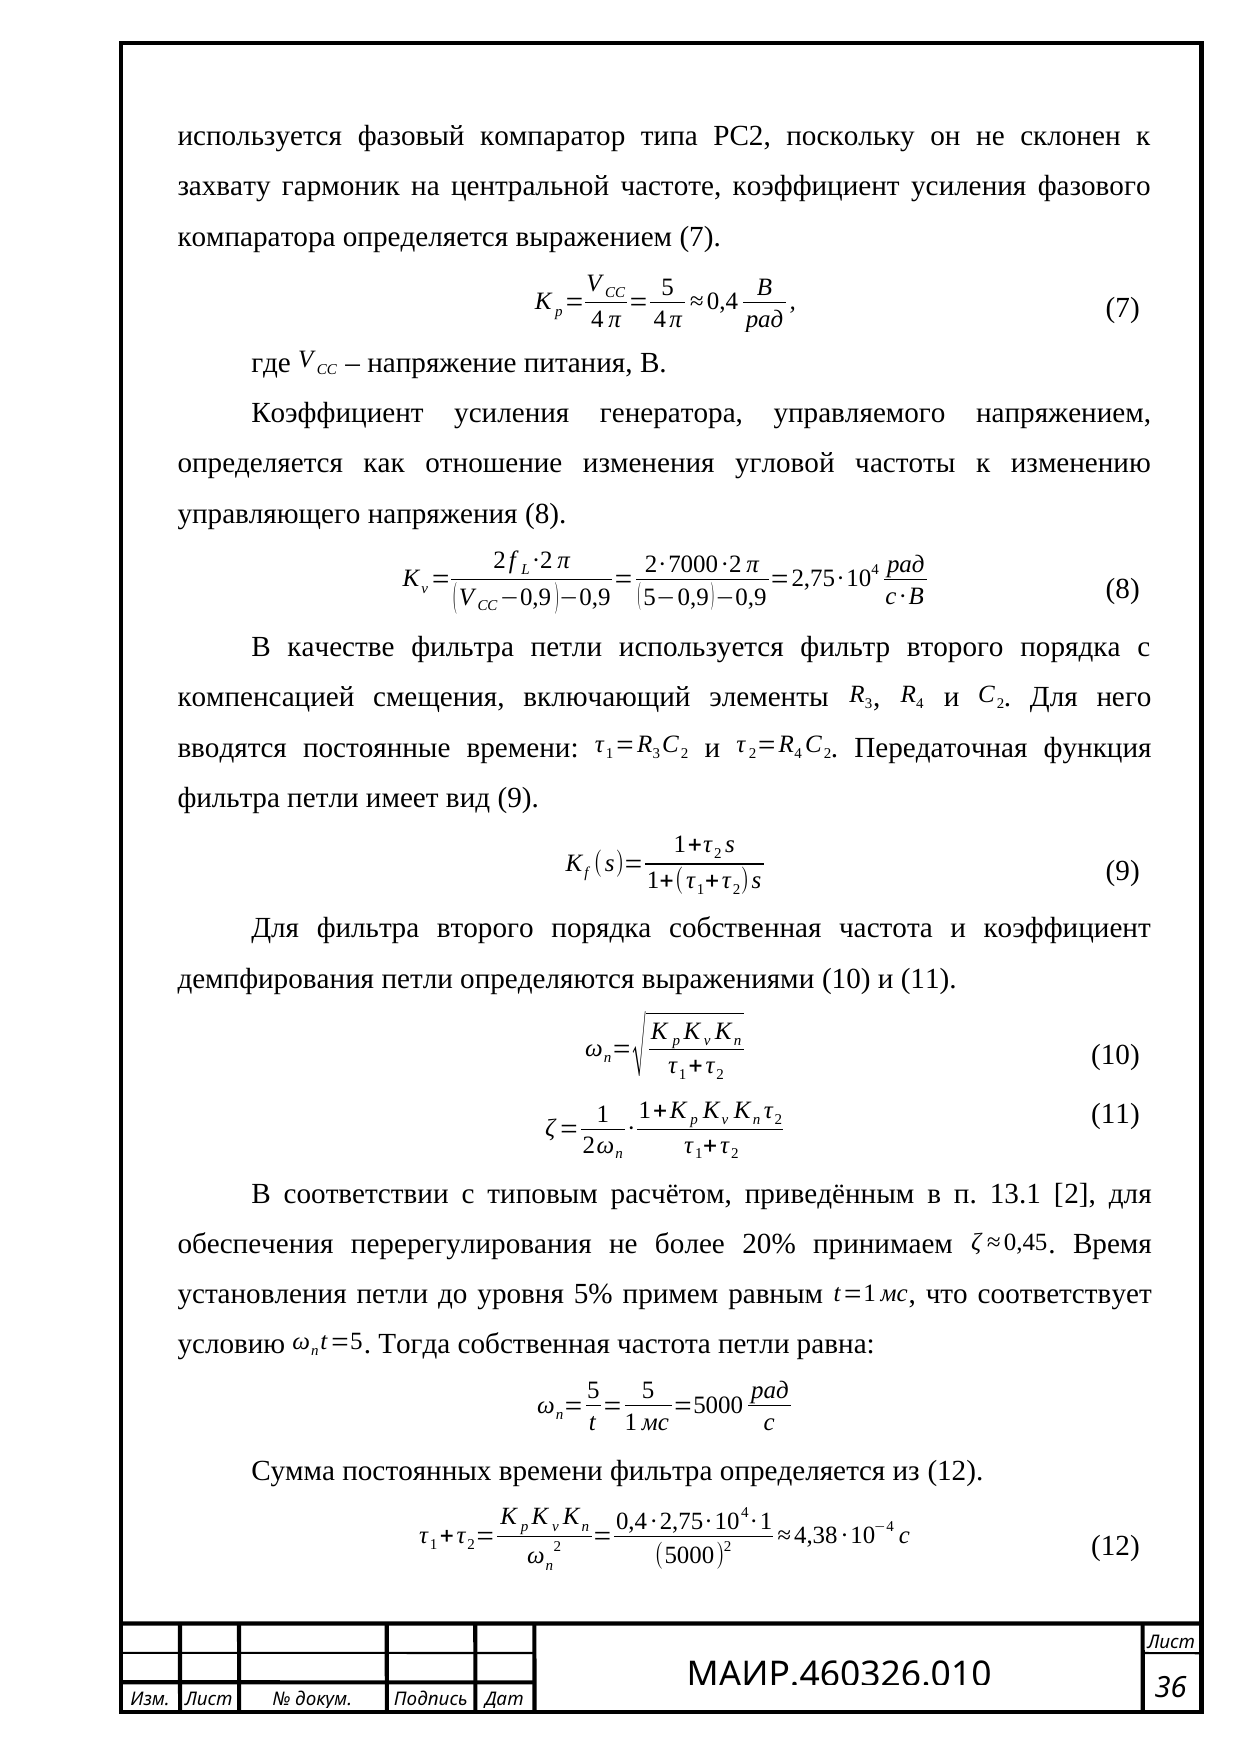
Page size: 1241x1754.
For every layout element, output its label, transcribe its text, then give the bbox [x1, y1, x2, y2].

text Сумма постоянных времени фильтра определяется из (12). [177, 1453, 1152, 1486]
table_cell [177, 1096, 1077, 1176]
table_cell (11) [1078, 1096, 1151, 1176]
table_header (10) [1078, 1011, 1151, 1096]
table_header (8) [1078, 546, 1151, 629]
table_header [177, 269, 1077, 345]
table_header [177, 830, 1077, 910]
table_header [177, 1011, 1077, 1096]
table_header (9) [1078, 830, 1151, 910]
text где – напряжение питания, В. [177, 345, 1152, 378]
table_header (12) [1078, 1503, 1151, 1586]
table_header [177, 1503, 1077, 1586]
text В качестве фильтра петли используется фильтр второго порядка с компенсацией смещения, включающий элементы ​, ​ и ​. Для него вводятся постоянные времени: и . Передаточная функция фильтра петли имеет вид (9). [177, 629, 1152, 813]
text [177, 118, 1152, 252]
table_header (7) [1078, 269, 1151, 345]
text Для фильтра второго порядка собственная частота и коэффициент демпфирования петли определяются выражениями (10) и (11). [177, 910, 1152, 994]
table_header [177, 546, 1077, 629]
text В соответствии с типовым расчётом, приведённым в п. 13.1 [2], для обеспечения перерегулирования не более 20% принимаем . Время установления петли до уровня 5% примем равным , что соответствует условию . Тогда собственная частота петли равна: [177, 1176, 1152, 1360]
text Коэффициент усиления генератора, управляемого напряжением, определяется как отношение изменения угловой частоты к изменению управляющего напряжения (8). [177, 395, 1152, 529]
